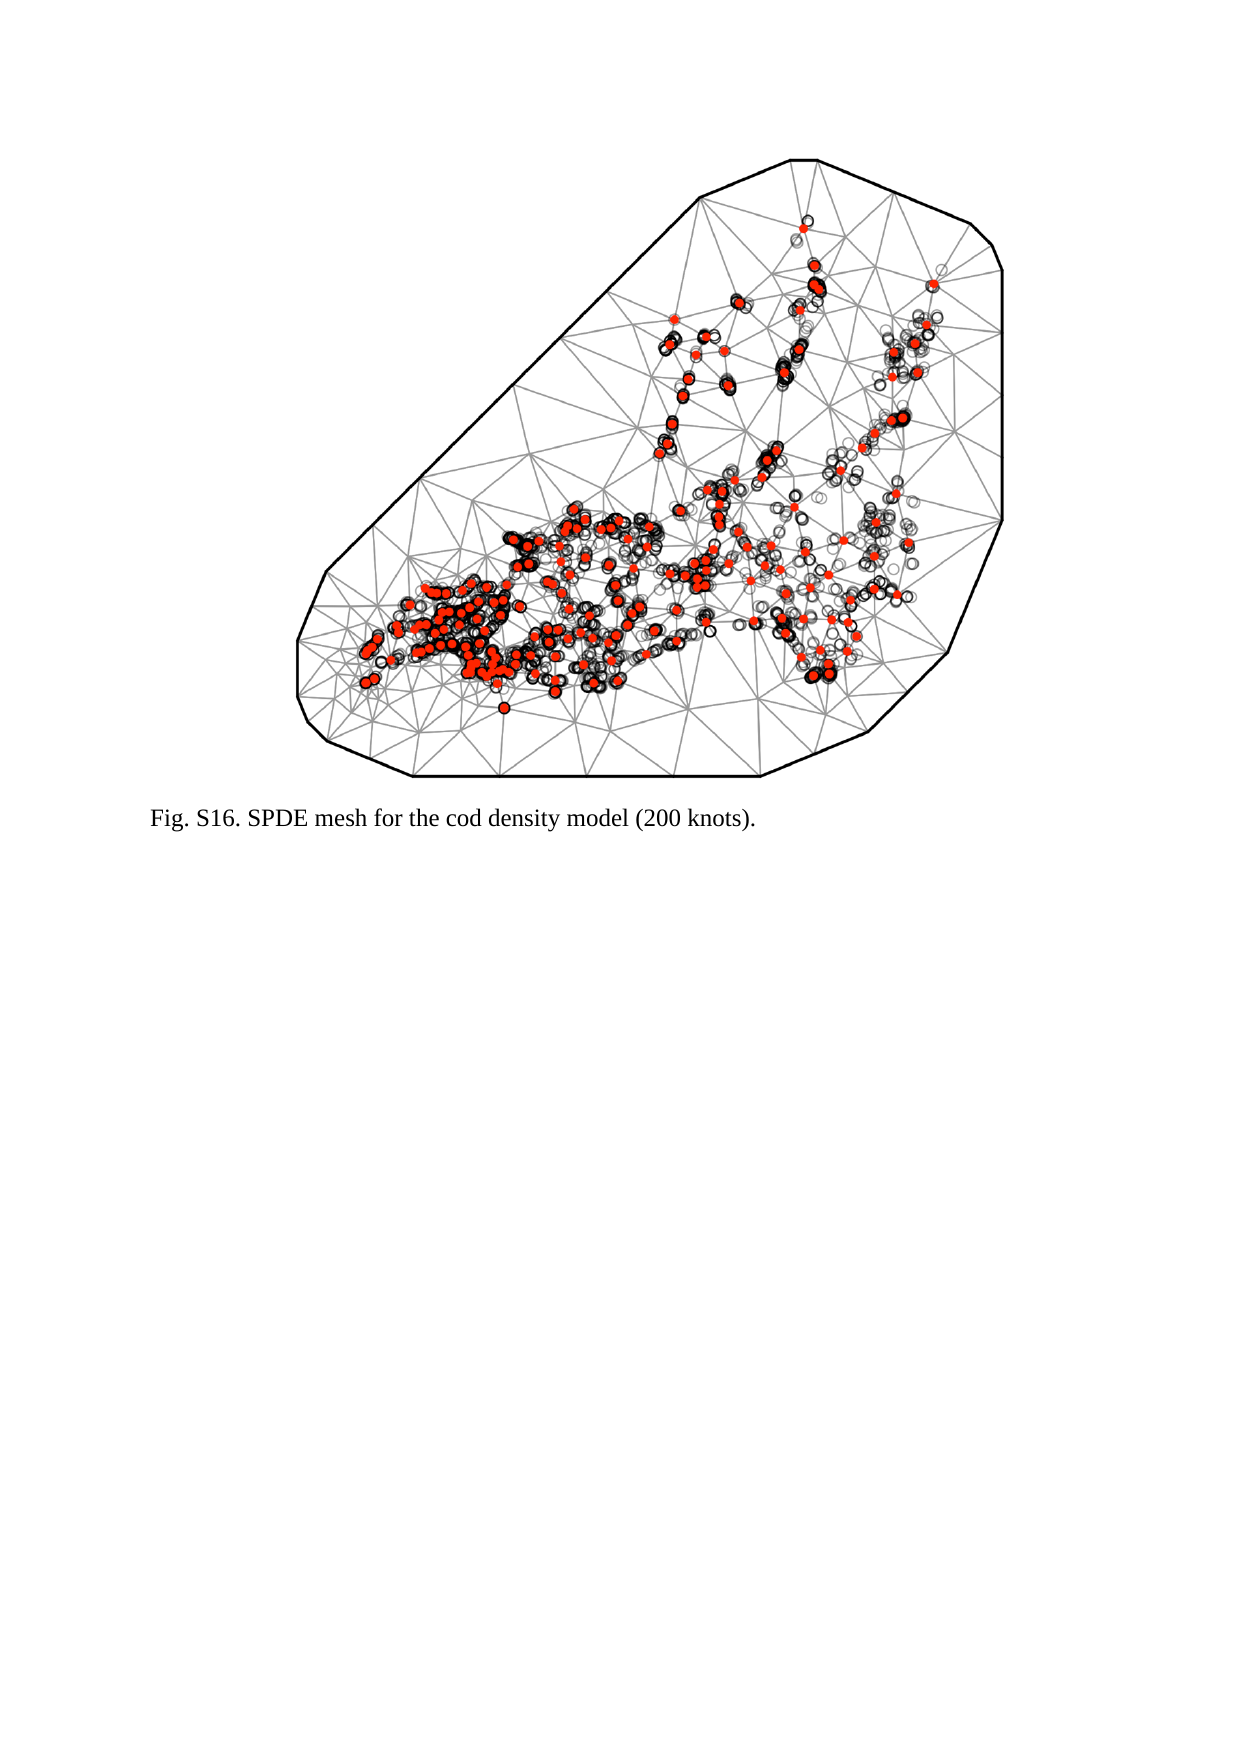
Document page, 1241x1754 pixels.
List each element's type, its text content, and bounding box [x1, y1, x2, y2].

picture [150, 150, 1091, 789]
text Fig. S16. SPDE mesh for the cod density model (200 knots). [150, 803, 1090, 832]
